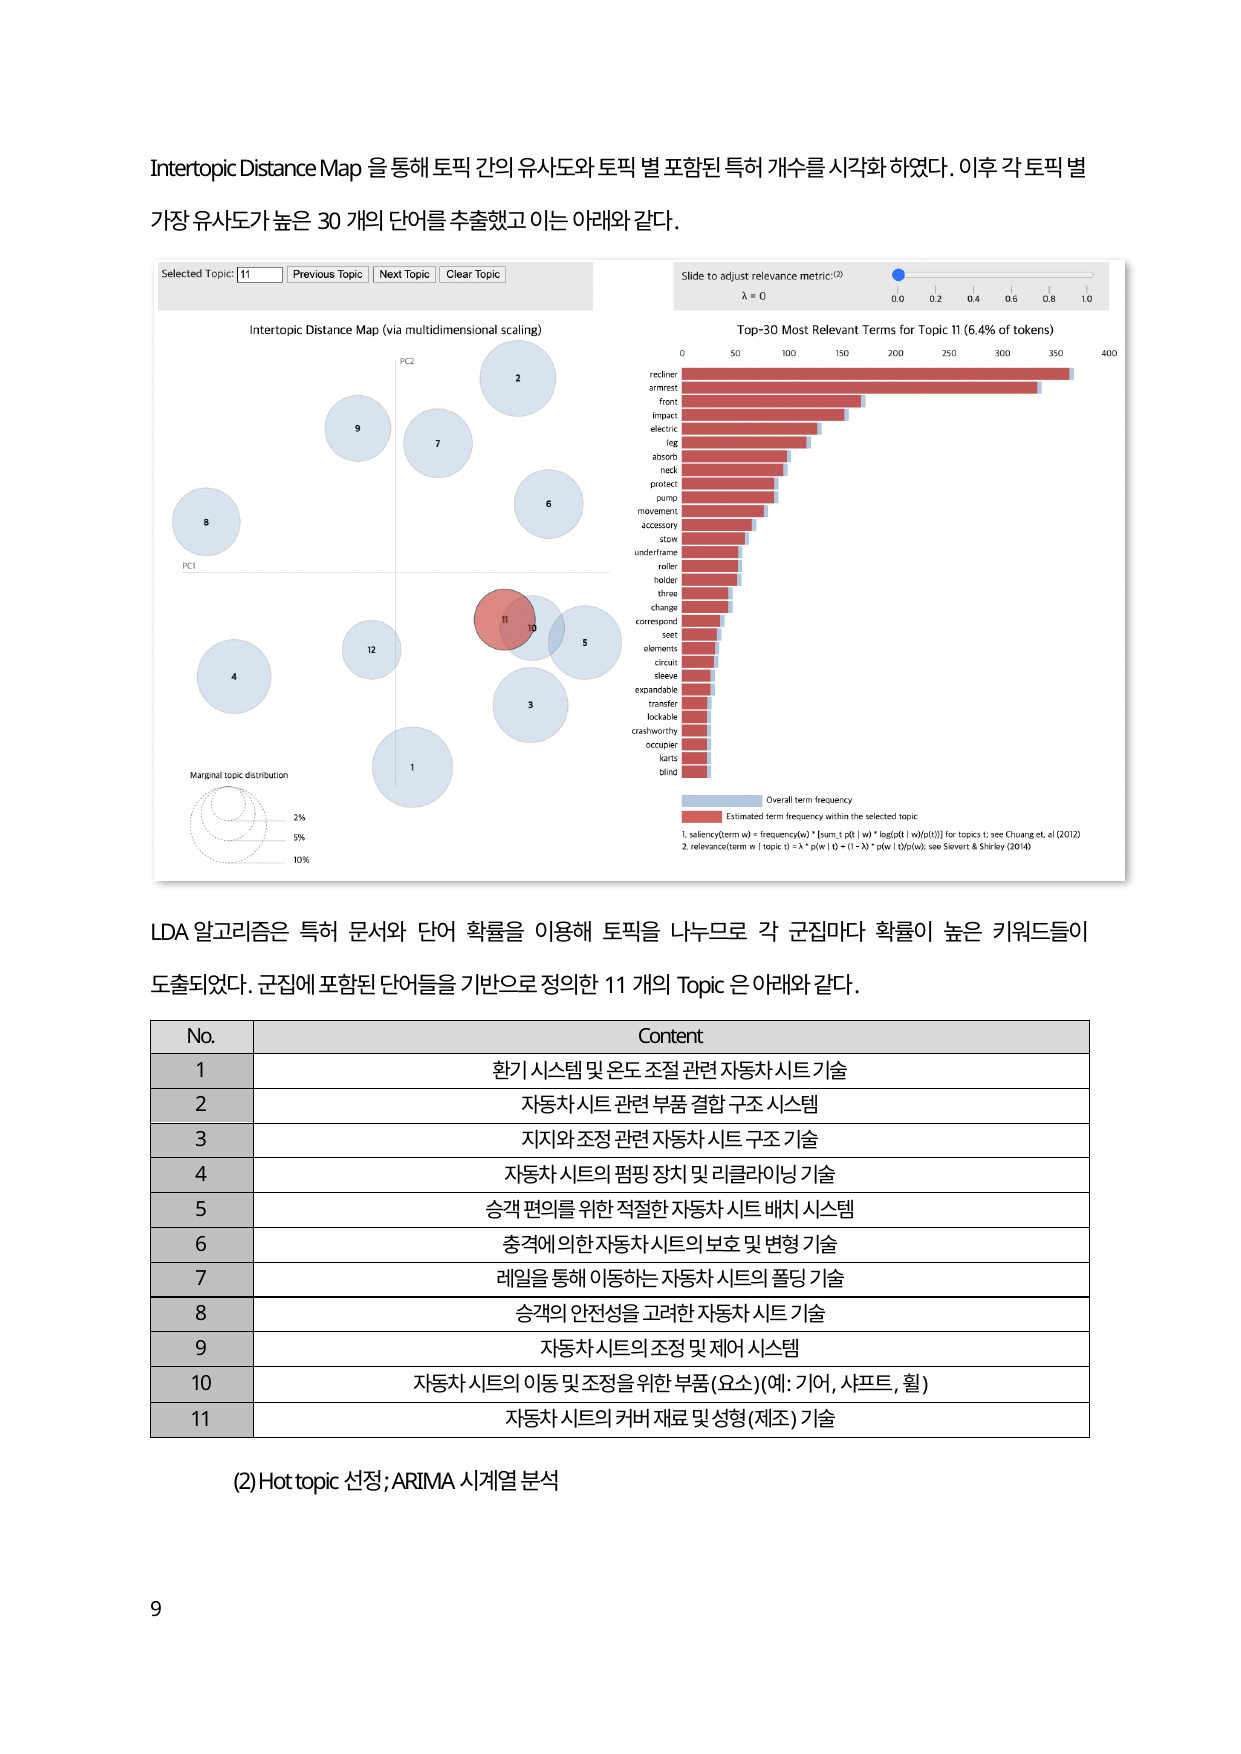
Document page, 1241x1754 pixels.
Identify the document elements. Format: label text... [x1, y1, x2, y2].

table_cell 3 [151, 1124, 253, 1157]
picture [154, 260, 1125, 881]
table_cell 11 [151, 1403, 253, 1437]
table_cell 지지와 조정 관련 자동차 시트 구조 기술 [254, 1124, 1089, 1157]
text LDA알고리즘은 특허 문서와 단어 확률을 이용해 토픽을 나누므로 각 군집마다 확률이 높은 키워드들이 도출되었다. 군집에 포함된 단어들을 기반으로 정의한 11개의 Topic은 아래와 같다. [150, 913, 1090, 1000]
table_cell 자동차 시트 관련 부품 결합 구조 시스템 [254, 1089, 1089, 1122]
table_cell 9 [151, 1332, 253, 1366]
table_cell 자동차 시트의 이동 및 조정을 위한 부품(요소) (예: 기어, 샤프트, 휠) [254, 1367, 1089, 1402]
table_cell 자동차 시트의 커버 재료 및 성형(제조) 기술 [254, 1403, 1089, 1437]
table_cell 4 [151, 1158, 253, 1192]
table_cell 레일을 통해 이동하는 자동차 시트의 폴딩 기술 [254, 1263, 1089, 1296]
table_cell 환기 시스템 및 온도 조절 관련 자동차 시트 기술 [254, 1054, 1089, 1088]
text Intertopic Distance Map을 통해 토픽 간의 유사도와 토픽 별 포함된 특허 개수를 시각화 하였다. 이후 각 토픽 별 가장 유사도가 높은 30개의 단어를 추출했고 이는 아래와 같다. [150, 150, 1090, 237]
table_cell 8 [151, 1298, 253, 1331]
table_cell 5 [151, 1193, 253, 1227]
table_cell 6 [151, 1228, 253, 1262]
table_cell 7 [151, 1263, 253, 1296]
table_header Content [254, 1021, 1089, 1053]
table_cell 자동차 시트의 펌핑 장치 및 리클라이닝 기술 [254, 1158, 1089, 1192]
table_cell 승객 편의를 위한 적절한 자동차 시트 배치 시스템 [254, 1193, 1089, 1227]
table_header No. [151, 1021, 253, 1053]
text (2) Hot topic 선정; ARIMA 시계열 분석 [150, 1463, 1090, 1496]
table_cell 승객의 안전성을 고려한 자동차 시트 기술 [254, 1298, 1089, 1331]
table_cell 1 [151, 1054, 253, 1088]
table_cell 자동차 시트의 조정 및 제어 시스템 [254, 1332, 1089, 1366]
table_cell 충격에 의한 자동차 시트의 보호 및 변형 기술 [254, 1228, 1089, 1262]
table_cell 10 [151, 1367, 253, 1402]
table_cell 2 [151, 1089, 253, 1122]
